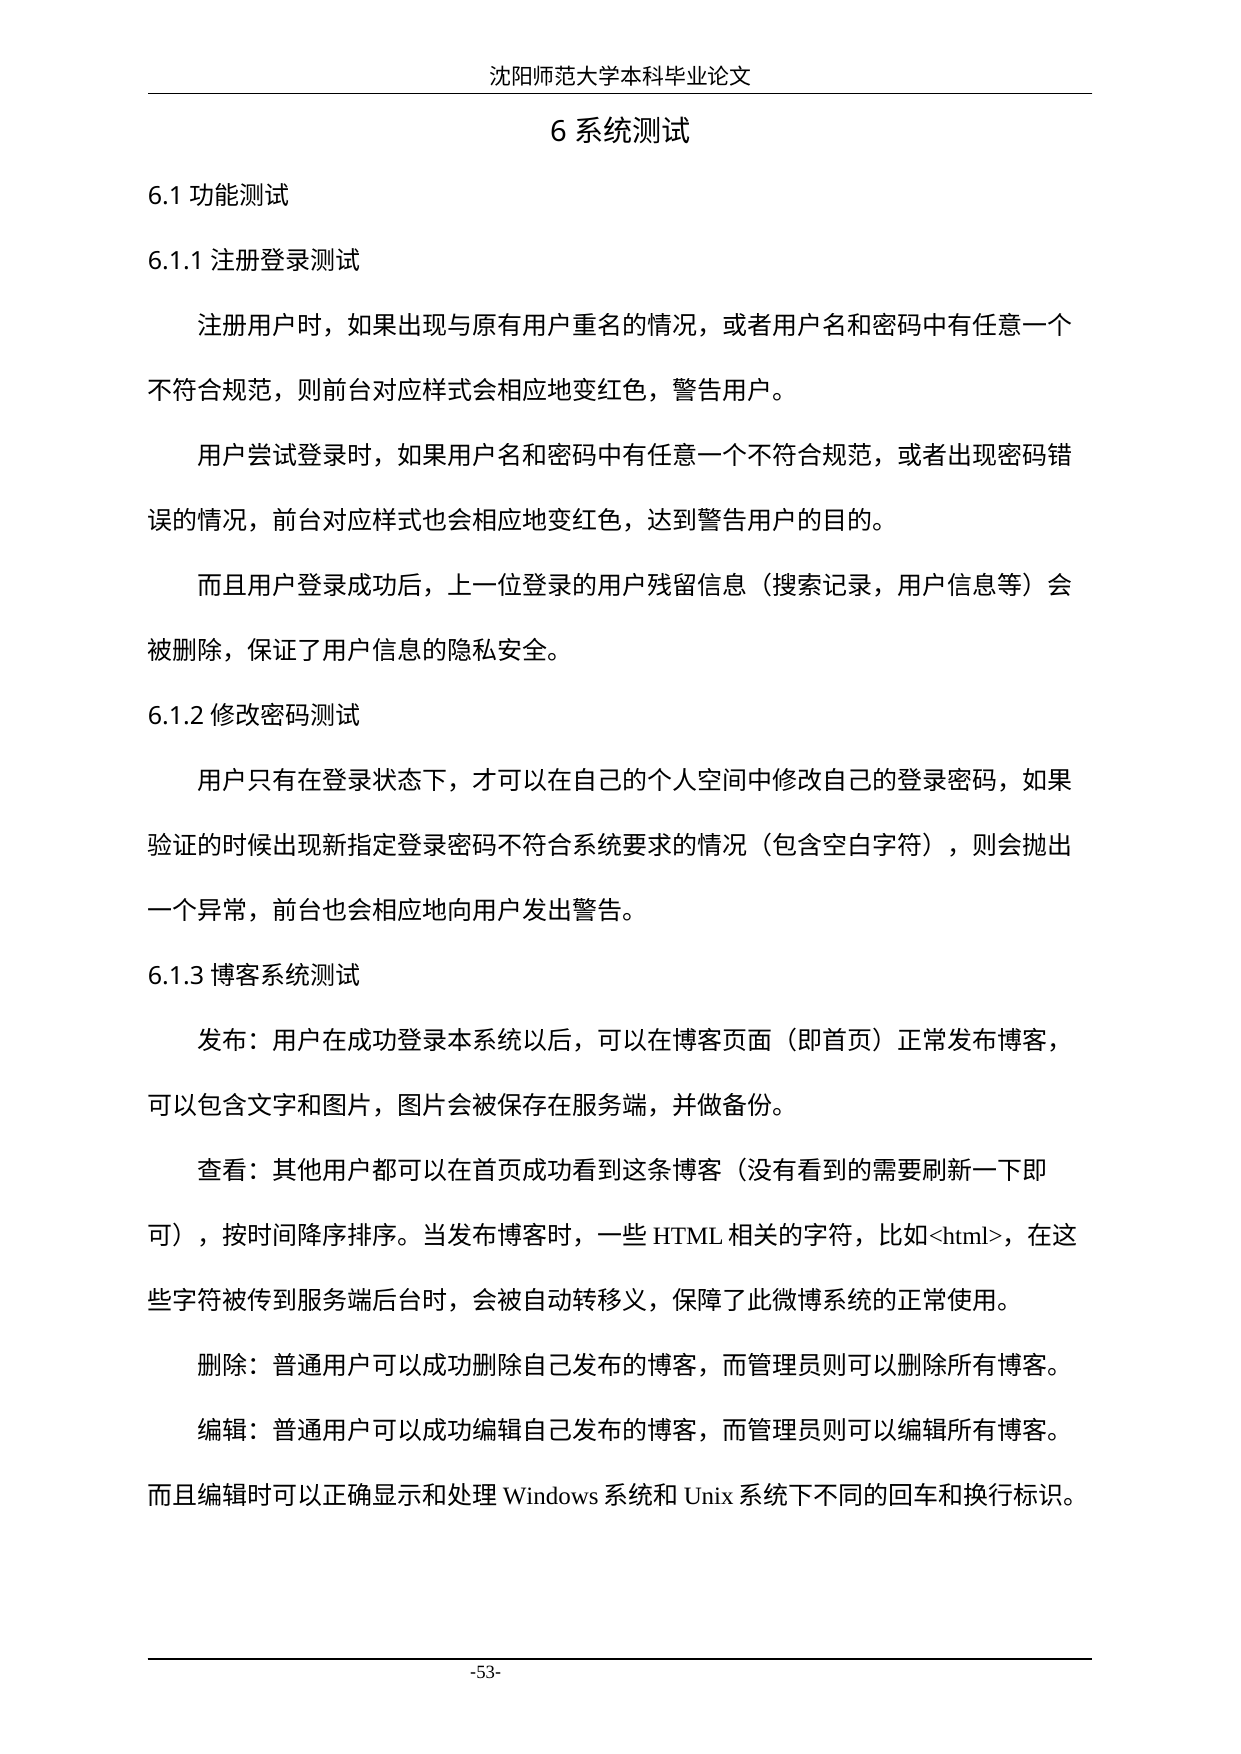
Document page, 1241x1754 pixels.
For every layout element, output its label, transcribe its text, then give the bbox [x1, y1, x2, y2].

subtitle 6.1 功能测试 [148, 161, 1092, 226]
text 查看：其他用户都可以在首页成功看到这条博客（没有看到的需要刷新一下即可），按时间降序排序。当发布博客时，一些HTML相关的字符，比如<html>，在这些字符被传到服务端后台时，会被自动转移义，保障了此微博系统的正常使用。 [148, 1136, 1092, 1331]
subtitle 6.1.2 修改密码测试 [148, 681, 1092, 746]
subtitle 6.1.3 博客系统测试 [148, 941, 1092, 1006]
text 用户只有在登录状态下，才可以在自己的个人空间中修改自己的登录密码，如果验证的时候出现新指定登录密码不符合系统要求的情况（包含空白字符），则会抛出一个异常，前台也会相应地向用户发出警告。 [148, 746, 1092, 941]
text 用户尝试登录时，如果用户名和密码中有任意一个不符合规范，或者出现密码错误的情况，前台对应样式也会相应地变红色，达到警告用户的目的。 [148, 421, 1092, 551]
text 编辑：普通用户可以成功编辑自己发布的博客，而管理员则可以编辑所有博客。而且编辑时可以正确显示和处理Windows系统和Unix系统下不同的回车和换行标识。 [148, 1396, 1092, 1526]
subtitle 6.1.1 注册登录测试 [148, 226, 1092, 291]
text 发布：用户在成功登录本系统以后，可以在博客页面（即首页）正常发布博客，可以包含文字和图片，图片会被保存在服务端，并做备份。 [148, 1006, 1092, 1136]
subtitle 6 系统测试 [148, 96, 1092, 161]
text 而且用户登录成功后，上一位登录的用户残留信息（搜索记录，用户信息等）会被删除，保证了用户信息的隐私安全。 [148, 551, 1092, 681]
text 注册用户时，如果出现与原有用户重名的情况，或者用户名和密码中有任意一个不符合规范，则前台对应样式会相应地变红色，警告用户。 [148, 291, 1092, 421]
text 删除：普通用户可以成功删除自己发布的博客，而管理员则可以删除所有博客。 [148, 1331, 1092, 1396]
